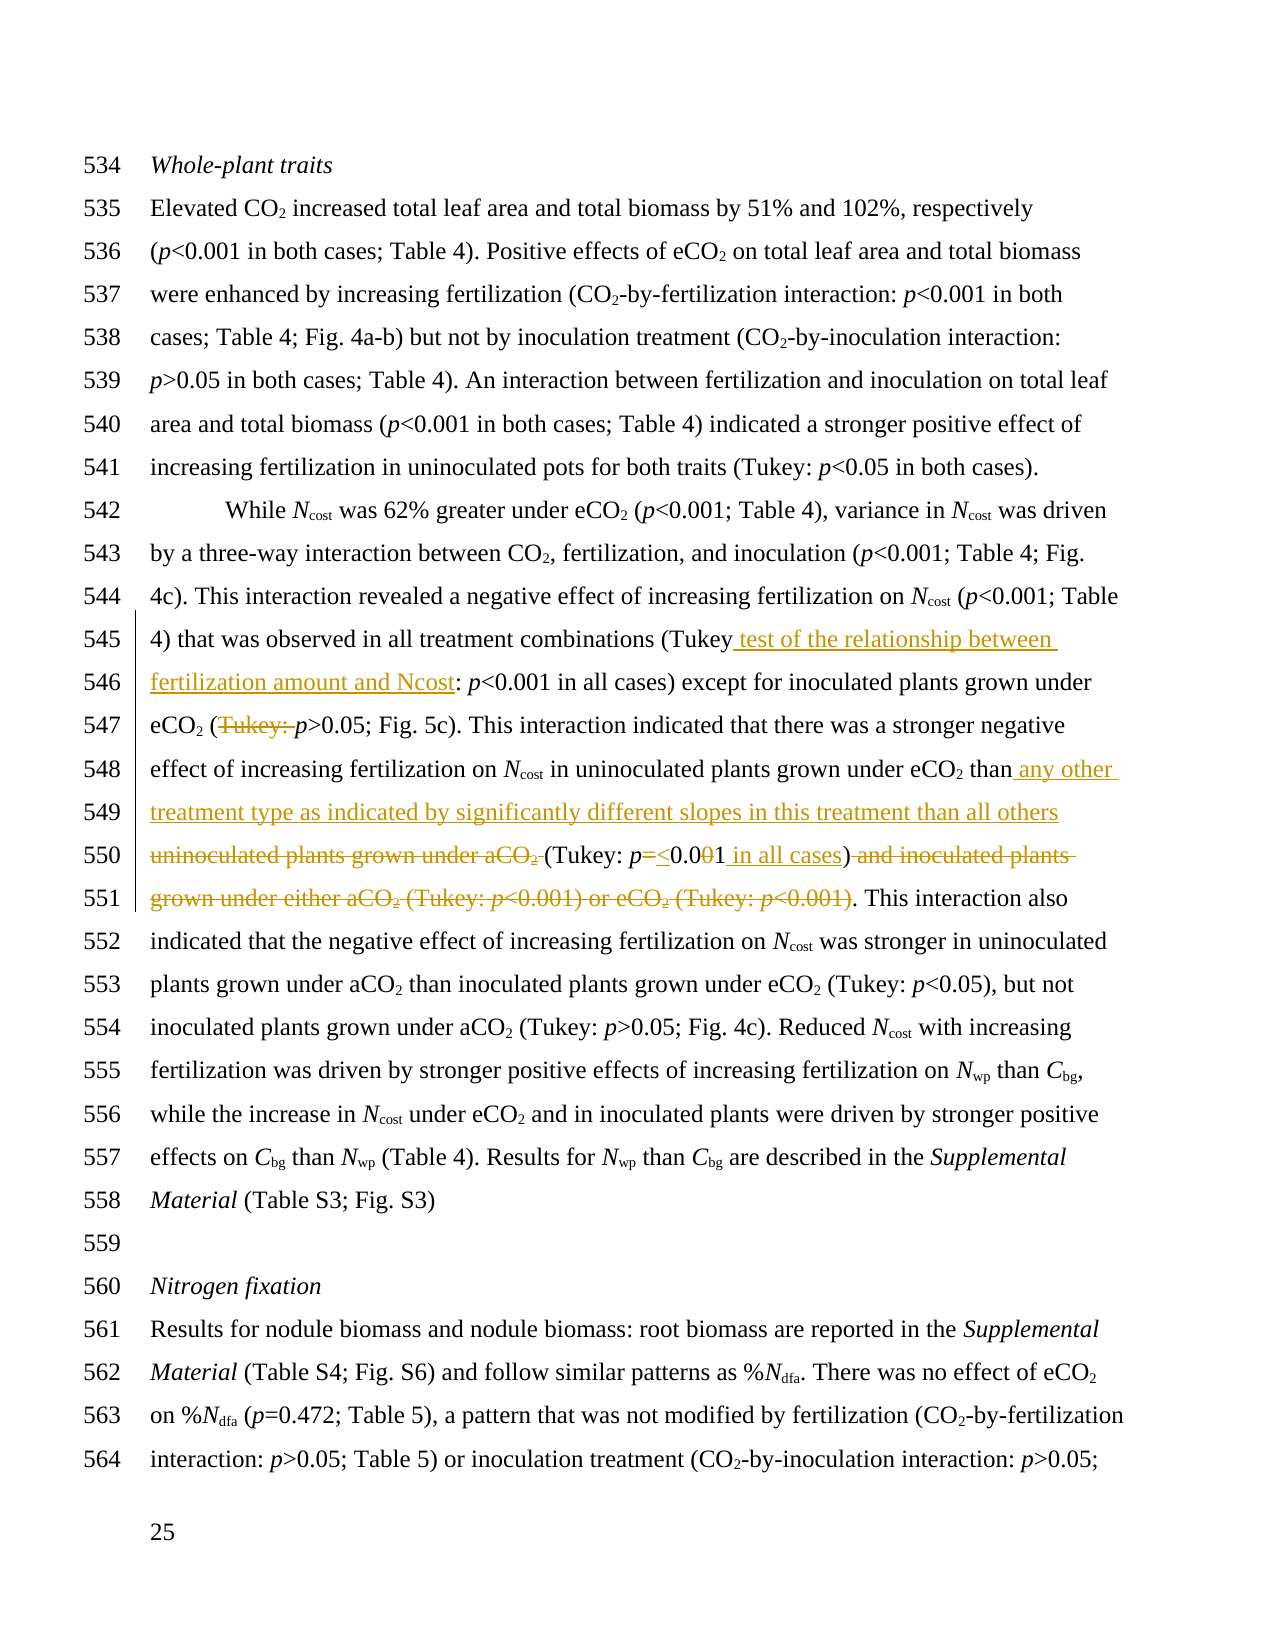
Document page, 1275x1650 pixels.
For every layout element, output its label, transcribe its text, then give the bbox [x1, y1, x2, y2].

text Whole-plant traits [150, 150, 1125, 179]
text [150, 1314, 1125, 1472]
text Nitrogen fixation [150, 1271, 1125, 1300]
text Elevated CO2 increased total leaf area and total biomass by 51% and 102%, respectively (p<0.001 in both cases; Table 4). Positive effects of eCO2 on total leaf area and total biomass were enhanced by increasing fertilization (CO2-by-fertilization interaction: p<0.001 in both cases; Table 4; Fig. 4a-b) but not by inoculation treatment (CO2-by-inoculation interaction: p>0.05 in both cases; Table 4). An interaction between fertilization and inoculation on total leaf area and total biomass (p<0.001 in both cases; Table 4) indicated a stronger positive effect of increasing fertilization in uninoculated pots for both traits (Tukey: p<0.05 in both cases). [150, 193, 1125, 481]
text While Ncost was 62% greater under eCO2 (p<0.001; Table 4), variance in Ncost was driven by a three-way interaction between CO2, fertilization, and inoculation (p<0.001; Table 4; Fig. 4c). This interaction revealed a negative effect of increasing fertilization on Ncost (p<0.001; Table 4) that was observed in all treatment combinations (Tukey: p<0.001 in all cases) except for inoculated plants grown under eCO2 (p>0.05; Fig. 5c). This interaction indicated that there was a stronger negative effect of increasing fertilization on Ncost in uninoculated plants grown under eCO2 than (Tukey: p0.01). This interaction also indicated that the negative effect of increasing fertilization on Ncost was stronger in uninoculated plants grown under aCO2 than inoculated plants grown under eCO2 (Tukey: p<0.05), but not inoculated plants grown under aCO2 (Tukey: p>0.05; Fig. 4c). Reduced Ncost with increasing fertilization was driven by stronger positive effects of increasing fertilization on Nwp than Cbg, while the increase in Ncost under eCO2 and in inoculated plants were driven by stronger positive effects on Cbg than Nwp (Table 4). Results for Nwp than Cbg are described in the Supplemental Material (Table S3; Fig. S3) [150, 495, 1125, 1214]
